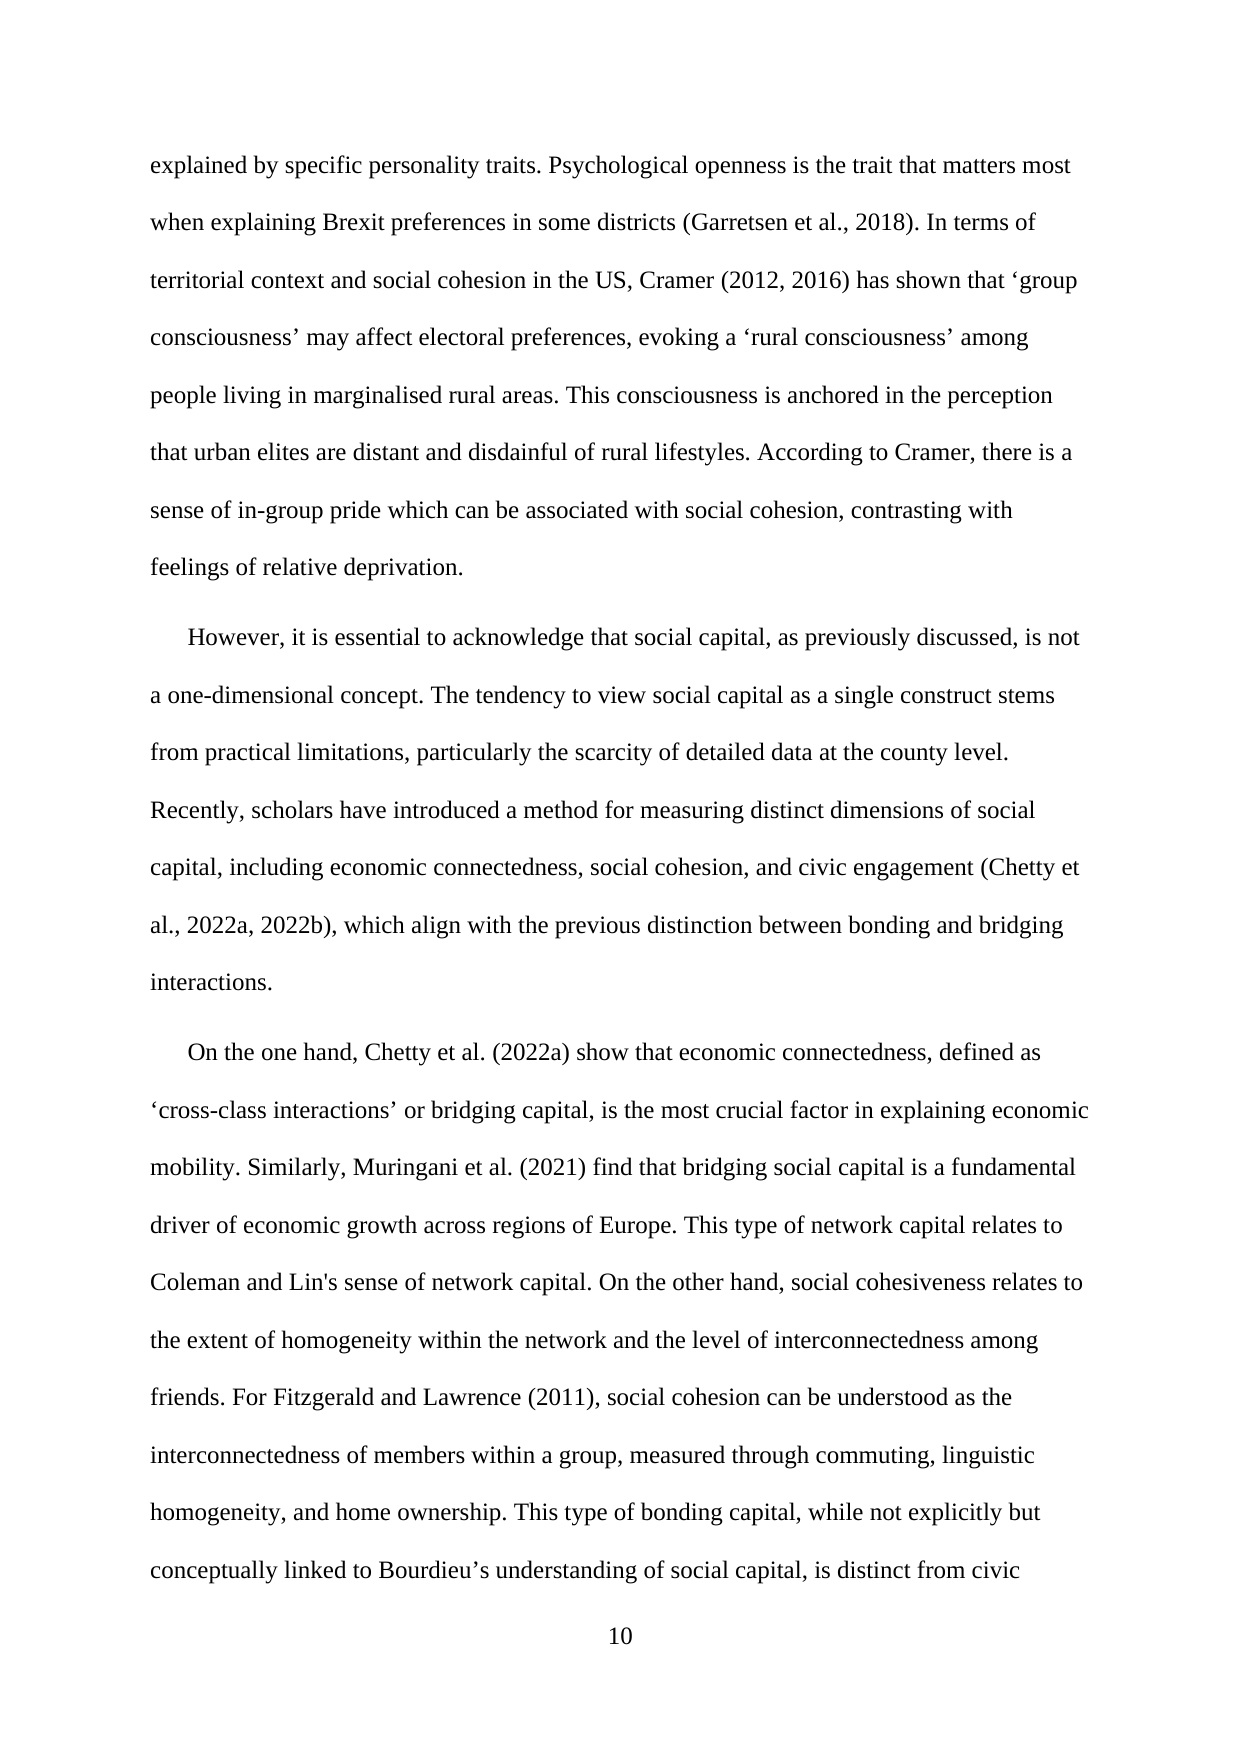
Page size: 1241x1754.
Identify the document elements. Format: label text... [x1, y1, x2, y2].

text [150, 1037, 1090, 1584]
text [150, 150, 1090, 581]
text However, it is essential to acknowledge that social capital, as previously discussed, is not a one-dimensional concept. The tendency to view social capital as a single construct stems from practical limitations, particularly the scarcity of detailed data at the county level. Recently, scholars have introduced a method for measuring distinct dimensions of social capital, including economic connectedness, social cohesion, and civic engagement (Chetty et al., 2022a, 2022b), which align with the previous distinction between bonding and bridging interactions. [150, 622, 1090, 996]
